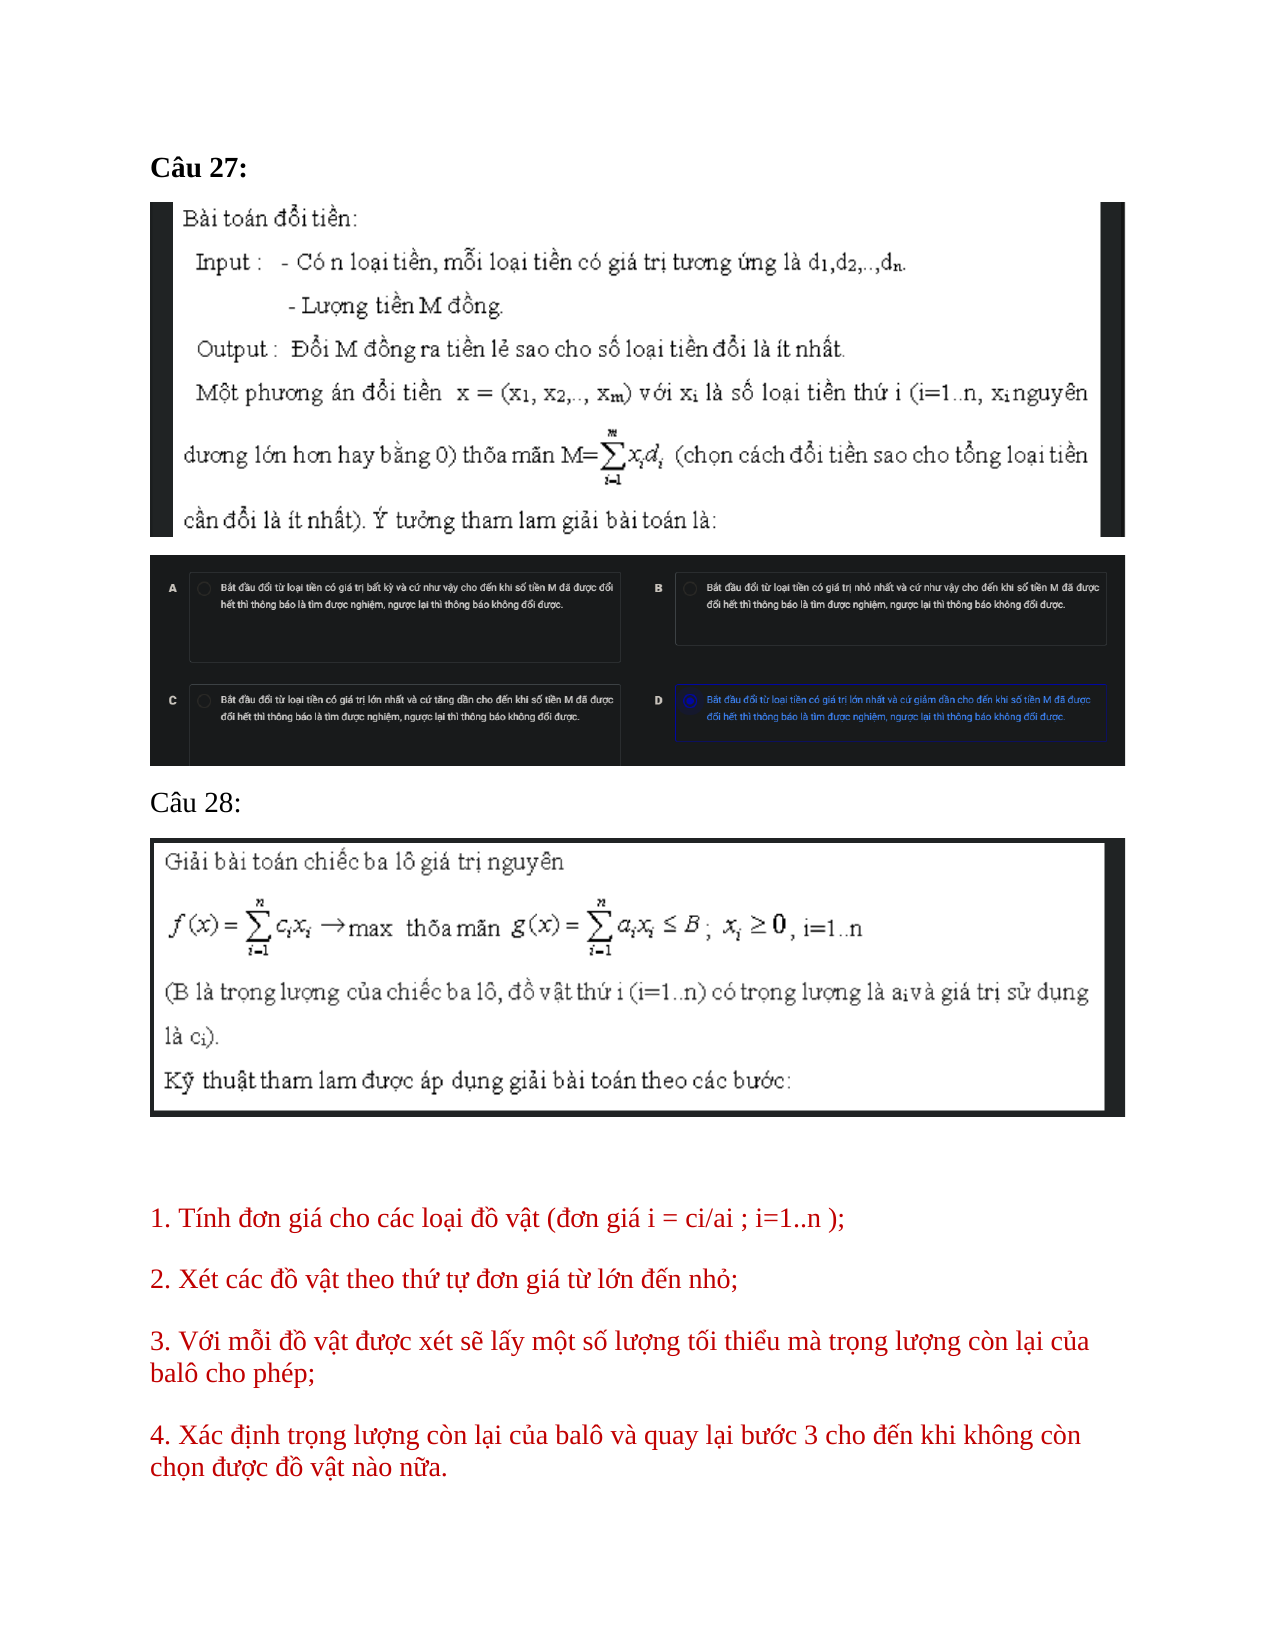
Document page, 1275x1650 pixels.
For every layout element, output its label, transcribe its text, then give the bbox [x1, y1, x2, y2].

text 2. Xét các đồ vật theo thứ tự đơn giá từ lớn đến nhỏ; [150, 1263, 1125, 1295]
text 3. Với mỗi đồ vật được xét sẽ lấy một số lượng tối thiểu mà trọng lượng còn lại của balô cho phép; [150, 1324, 1125, 1389]
picture [150, 555, 1125, 766]
picture [150, 202, 1125, 537]
text 4. Xác định trọng lượng còn lại của balô và quay lại bước 3 cho đến khi không còn chọn được đồ vật nào nữa. [150, 1418, 1125, 1483]
text Câu 27: [150, 150, 1125, 183]
picture [150, 838, 1125, 1117]
text Câu 28: [150, 785, 1125, 819]
text 1. Tính đơn giá cho các loại đồ vật (đơn giá i = ci/ai ; i=1..n ); [150, 1201, 1125, 1233]
